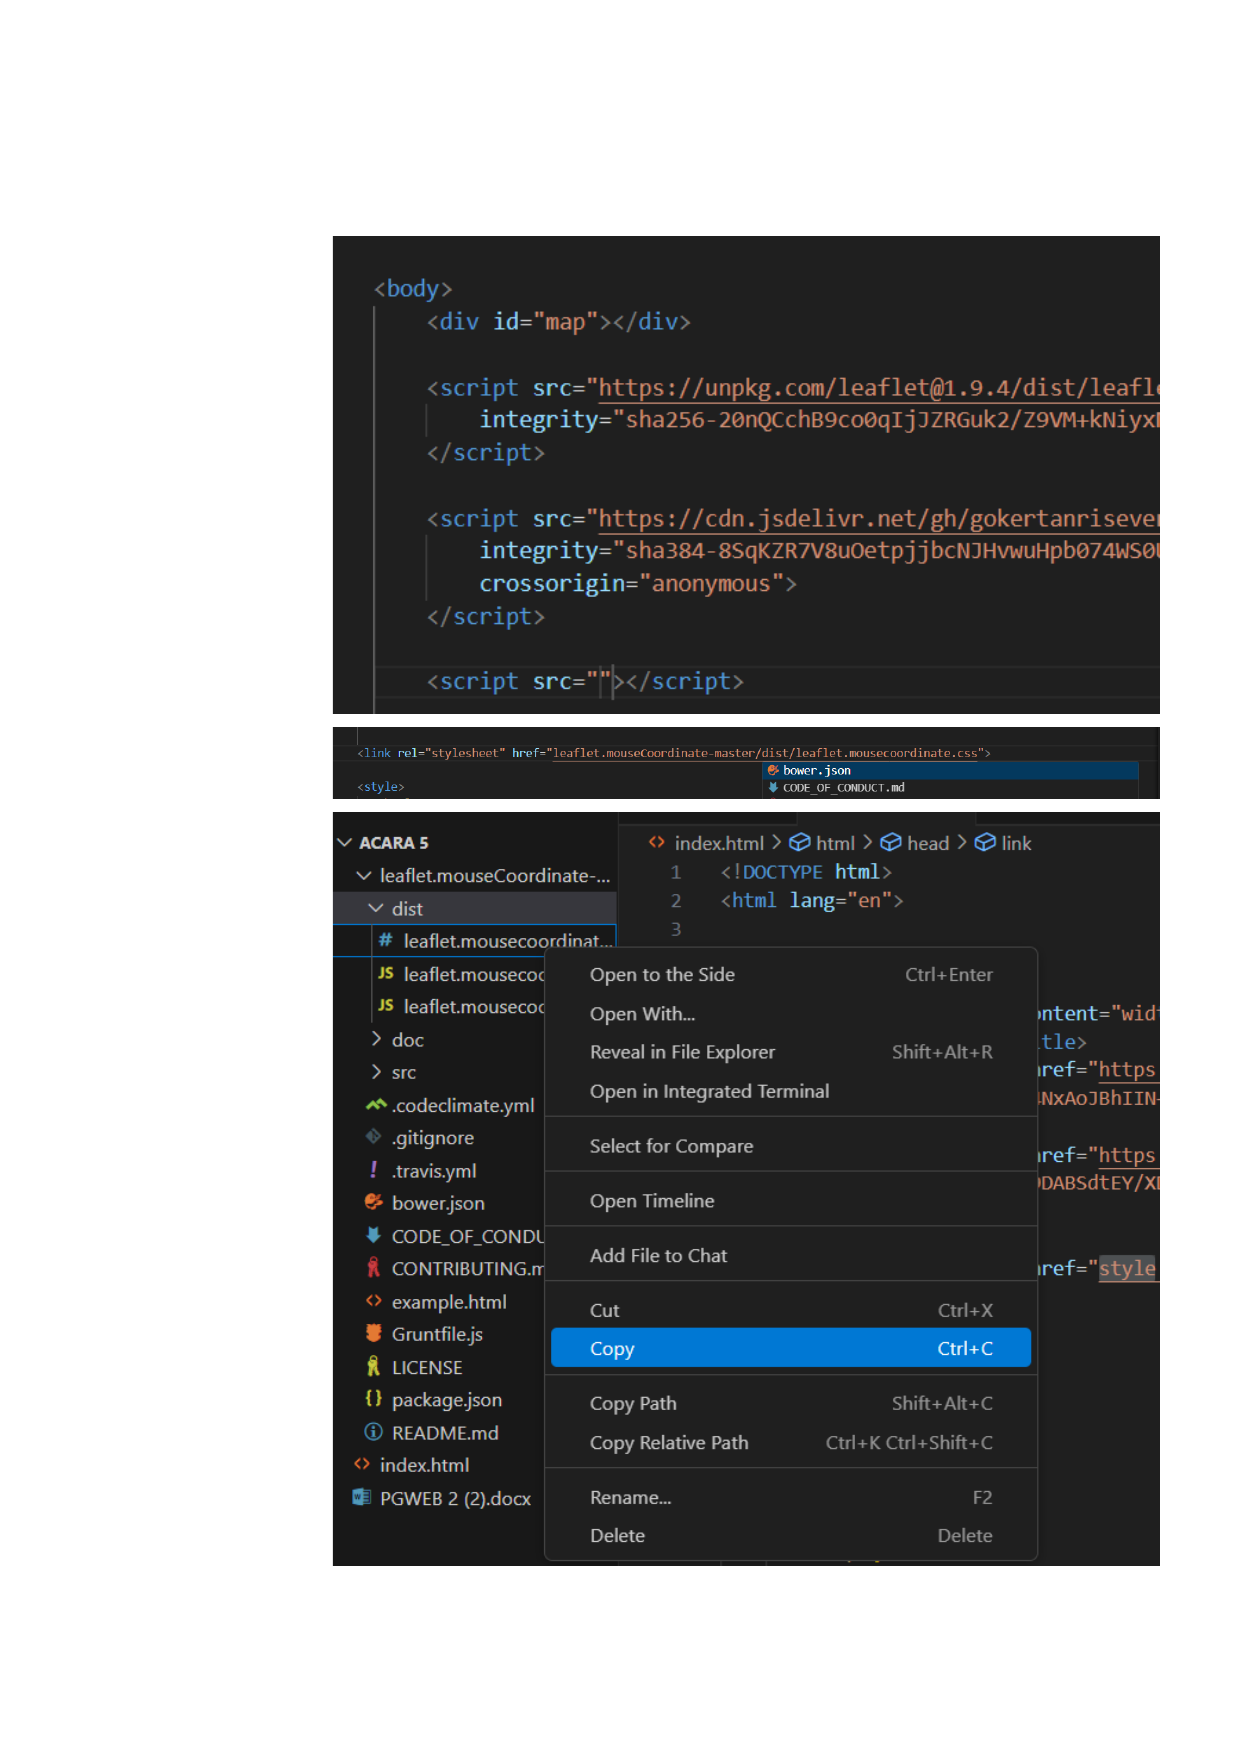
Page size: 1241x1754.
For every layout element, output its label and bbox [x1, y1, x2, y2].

picture [332, 727, 1160, 799]
picture [332, 236, 1160, 714]
picture [332, 812, 1160, 1566]
